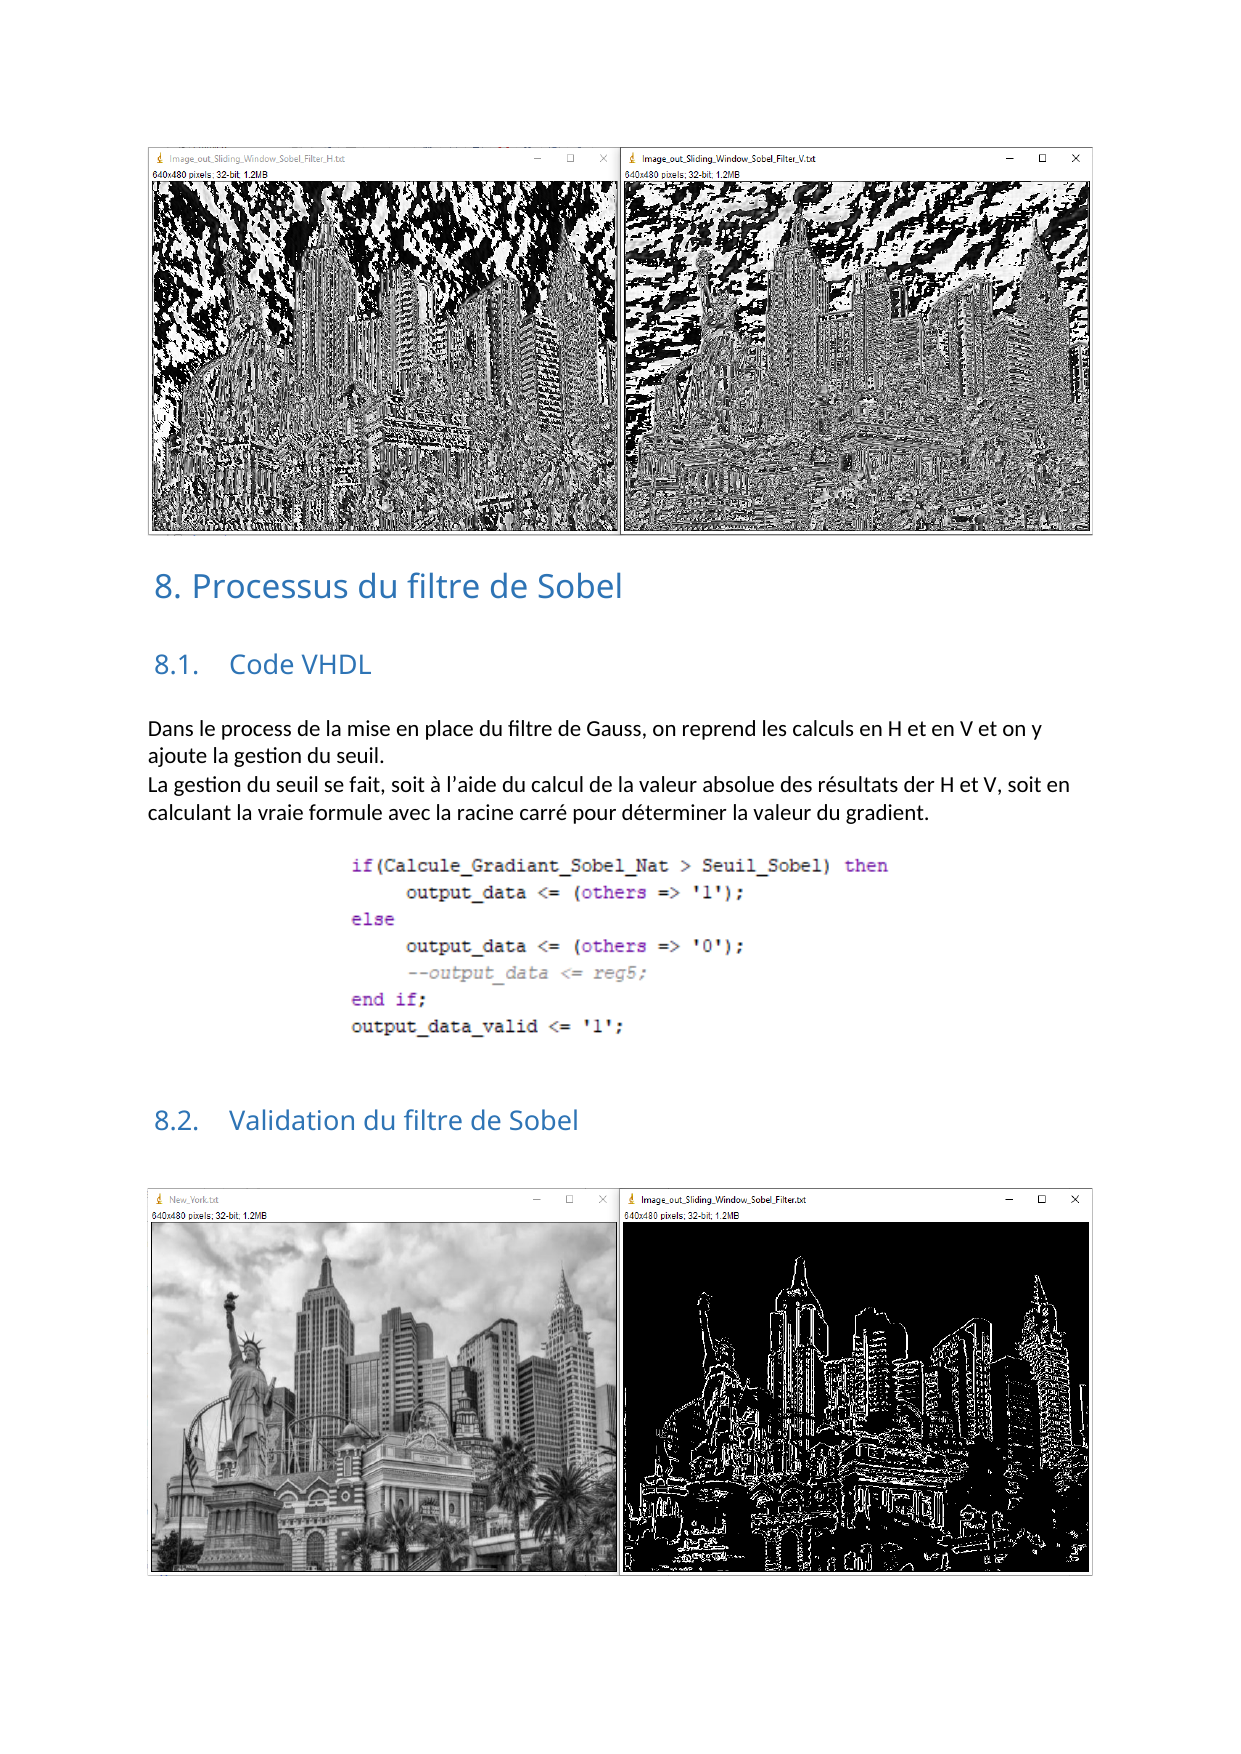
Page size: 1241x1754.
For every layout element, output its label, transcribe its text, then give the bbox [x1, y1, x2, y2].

text La gestion du seuil se fait, soit à l’aide du calcul de la valeur absolue des résultats der H et V, soit en calculant la vraie formule avec la racine carré pour déterminer la valeur du gradient. [148, 770, 1093, 826]
subtitle Validation du filtre de Sobel [154, 1101, 1093, 1138]
subtitle Processus du filtre de Sobel [154, 562, 1093, 608]
text Dans le process de la mise en place du filtre de Gauss, on reprend les calculs en H et en V et on y ajoute la gestion du seuil. [148, 714, 1093, 770]
picture [347, 853, 893, 1042]
picture [147, 1188, 1093, 1576]
picture [147, 147, 1093, 536]
subtitle Code VHDL [154, 646, 1093, 683]
